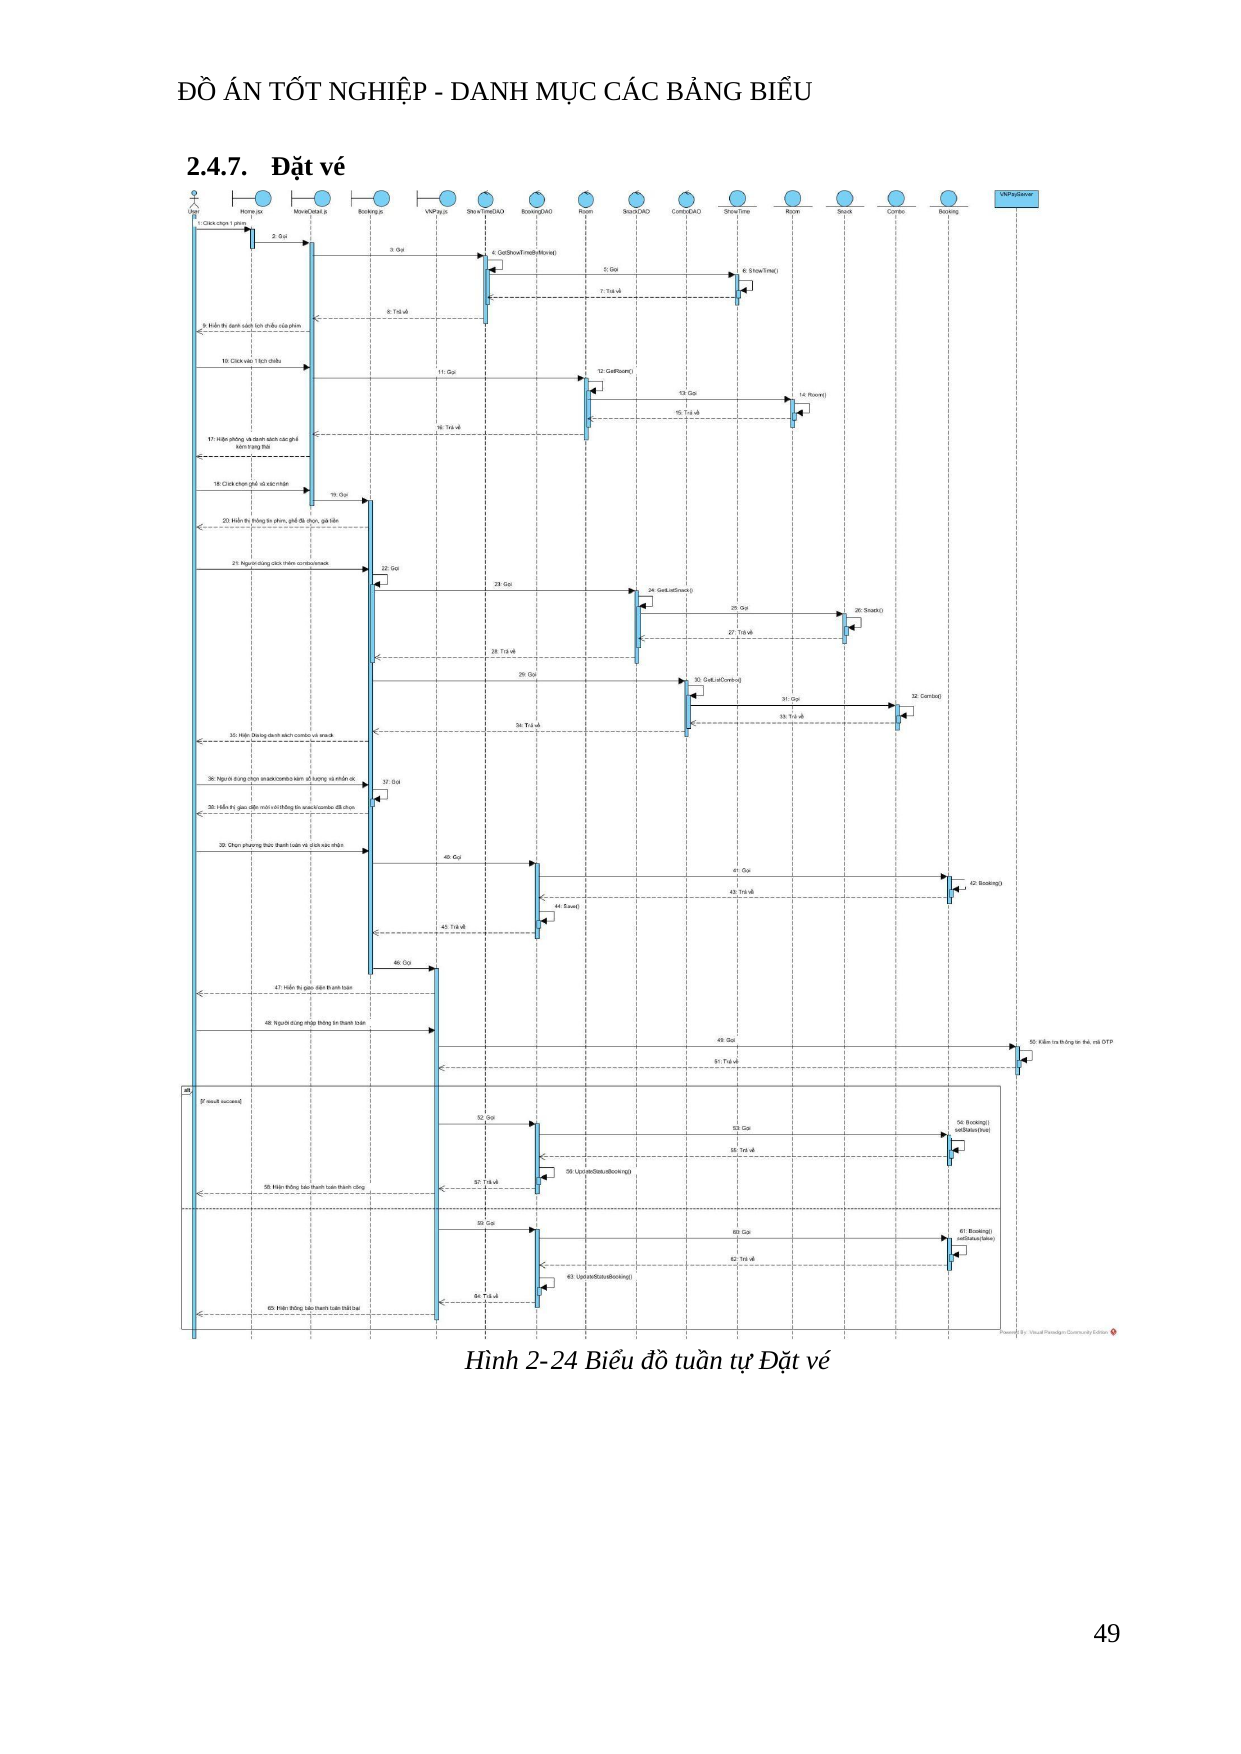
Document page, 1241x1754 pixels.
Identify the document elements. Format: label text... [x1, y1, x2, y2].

subtitle Đặt vé [186, 150, 1120, 181]
picture [178, 190, 1119, 1340]
